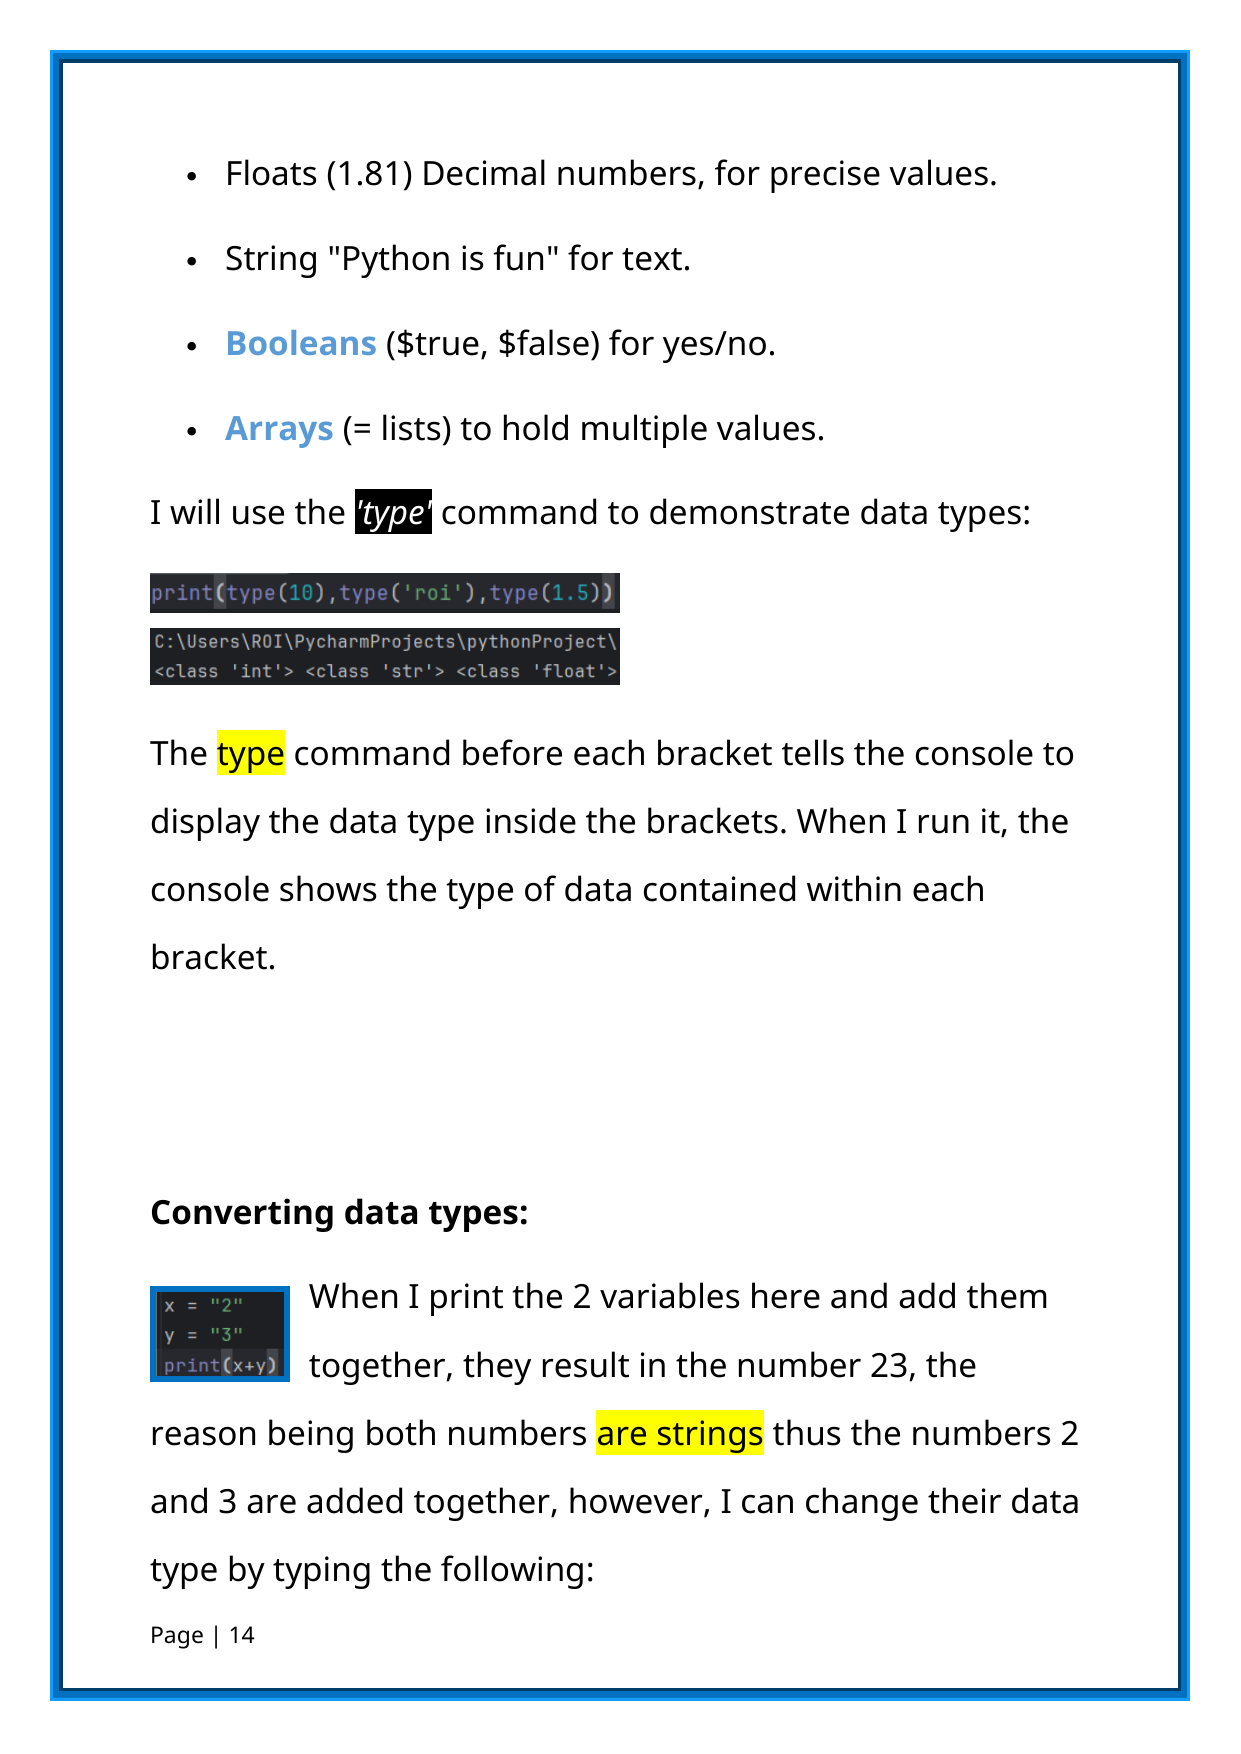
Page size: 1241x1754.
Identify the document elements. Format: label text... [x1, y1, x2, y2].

text I will use the 'type' command to demonstrate data types: [432, 489, 1090, 534]
text When I print the 2 variables here and add them together, they result in the number 23, the reason being both numbers are strings thus the numbers 2 and 3 are added together, however, I can change their data type by typing the following: [150, 1273, 1090, 1591]
picture [156, 1292, 284, 1376]
picture [150, 628, 620, 685]
list Booleans ($true, $false) for yes/no. [187, 319, 1090, 365]
picture [150, 573, 620, 613]
list String "Python is fun" for text. [187, 235, 1090, 280]
text I will use the 'type' command to demonstrate data types: [150, 489, 355, 534]
text The type command before each bracket tells the console to display the data type inside the brackets. When I run it, the console shows the type of data contained within each bracket. [150, 730, 1090, 979]
text Converting data types: [150, 1188, 1090, 1234]
list Arrays (= lists) to hold multiple values. [187, 404, 1090, 450]
list Floats (1.81) Decimal numbers, for precise values. [187, 150, 1090, 195]
